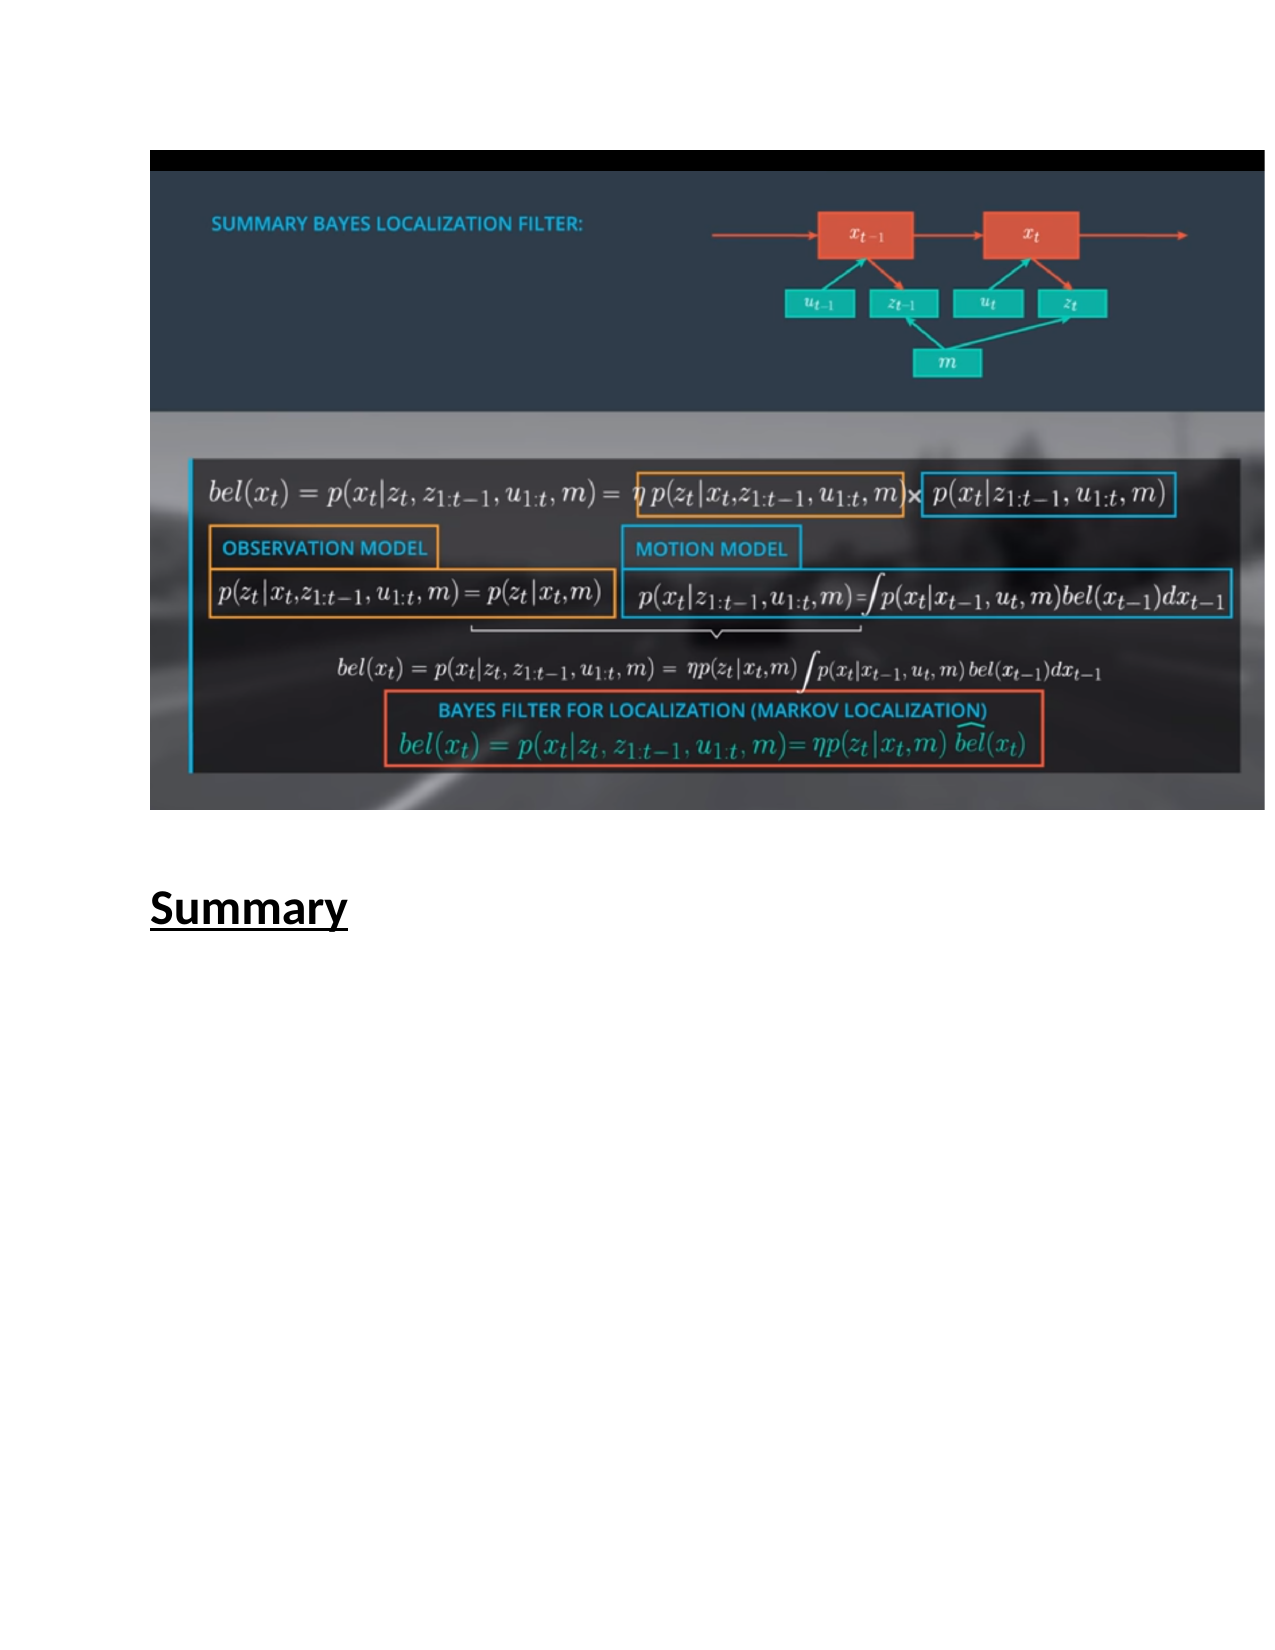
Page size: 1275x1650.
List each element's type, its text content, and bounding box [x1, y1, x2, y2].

picture [150, 150, 1265, 810]
text Summary [150, 876, 1125, 937]
